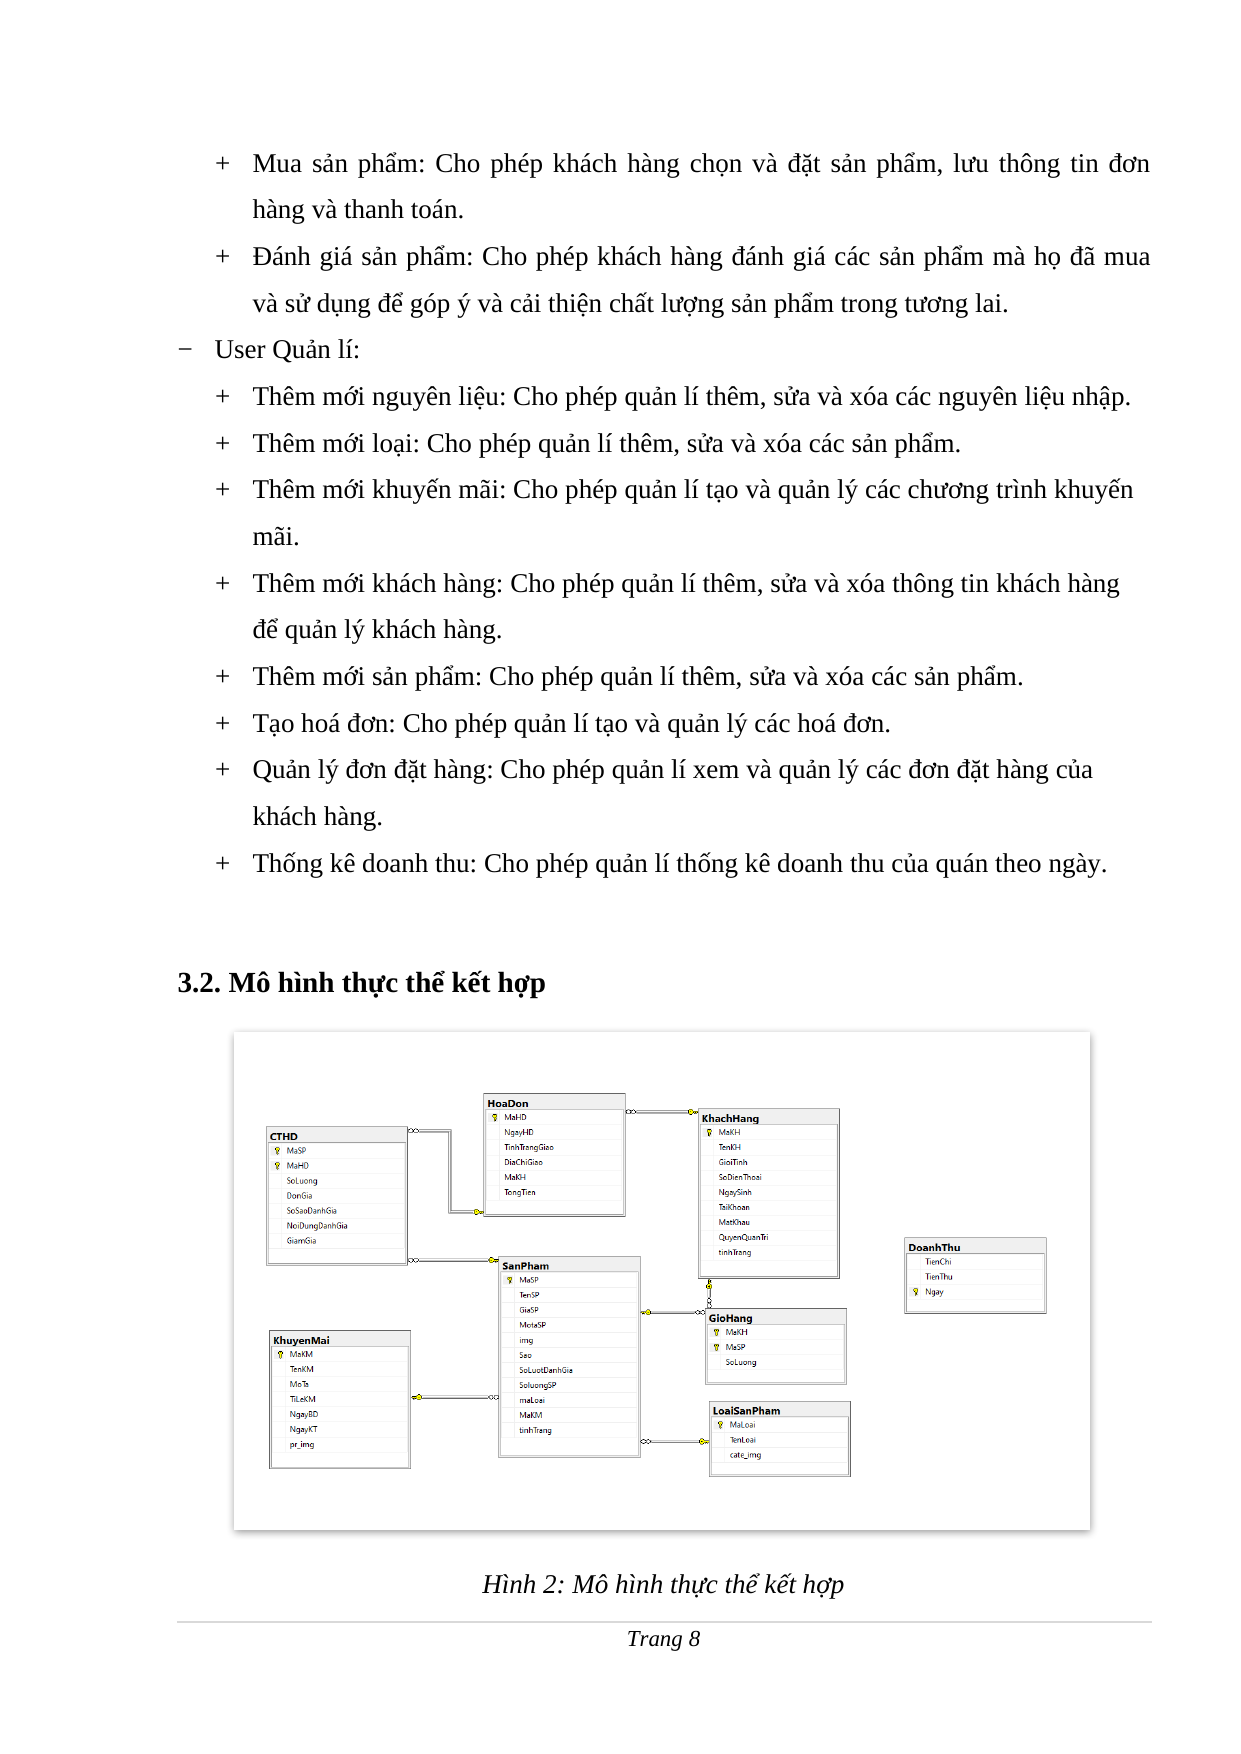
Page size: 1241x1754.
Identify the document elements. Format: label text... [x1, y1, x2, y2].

list Quản lý đơn đặt hàng: Cho phép quản lí xem và quản lý các đơn đặt hàng của khách hàng. [215, 753, 1152, 831]
list Thêm mới khuyến mãi: Cho phép quản lí tạo và quản lý các chương trình khuyến mãi. [215, 473, 1152, 551]
list Thống kê doanh thu: Cho phép quản lí thống kê doanh thu của quán theo ngày. [215, 847, 1152, 878]
picture [249, 1047, 1076, 1515]
list Thêm mới loại: Cho phép quản lí thêm, sửa và xóa các sản phẩm. [215, 427, 1152, 458]
list Thêm mới sản phẩm: Cho phép quản lí thêm, sửa và xóa các sản phẩm. [215, 660, 1152, 691]
text Hình 2: Mô hình thực thể kết hợp [177, 1568, 1152, 1599]
list Đánh giá sản phẩm: Cho phép khách hàng đánh giá các sản phẩm mà họ đã mua và sử dụng để góp ý và cải thiện chất lượng sản phẩm trong tương lai. [215, 240, 1152, 318]
list User Quản lí: [177, 333, 1152, 364]
list Thêm mới nguyên liệu: Cho phép quản lí thêm, sửa và xóa các nguyên liệu nhập. [215, 380, 1152, 411]
list Tạo hoá đơn: Cho phép quản lí tạo và quản lý các hoá đơn. [215, 707, 1152, 738]
list Thêm mới khách hàng: Cho phép quản lí thêm, sửa và xóa thông tin khách hàng để quản lý khách hàng. [215, 567, 1152, 644]
text Mô hình thực thể kết hợp [177, 965, 1152, 998]
list Mua sản phẩm: Cho phép khách hàng chọn và đặt sản phẩm, lưu thông tin đơn hàng và thanh toán. [215, 147, 1152, 224]
